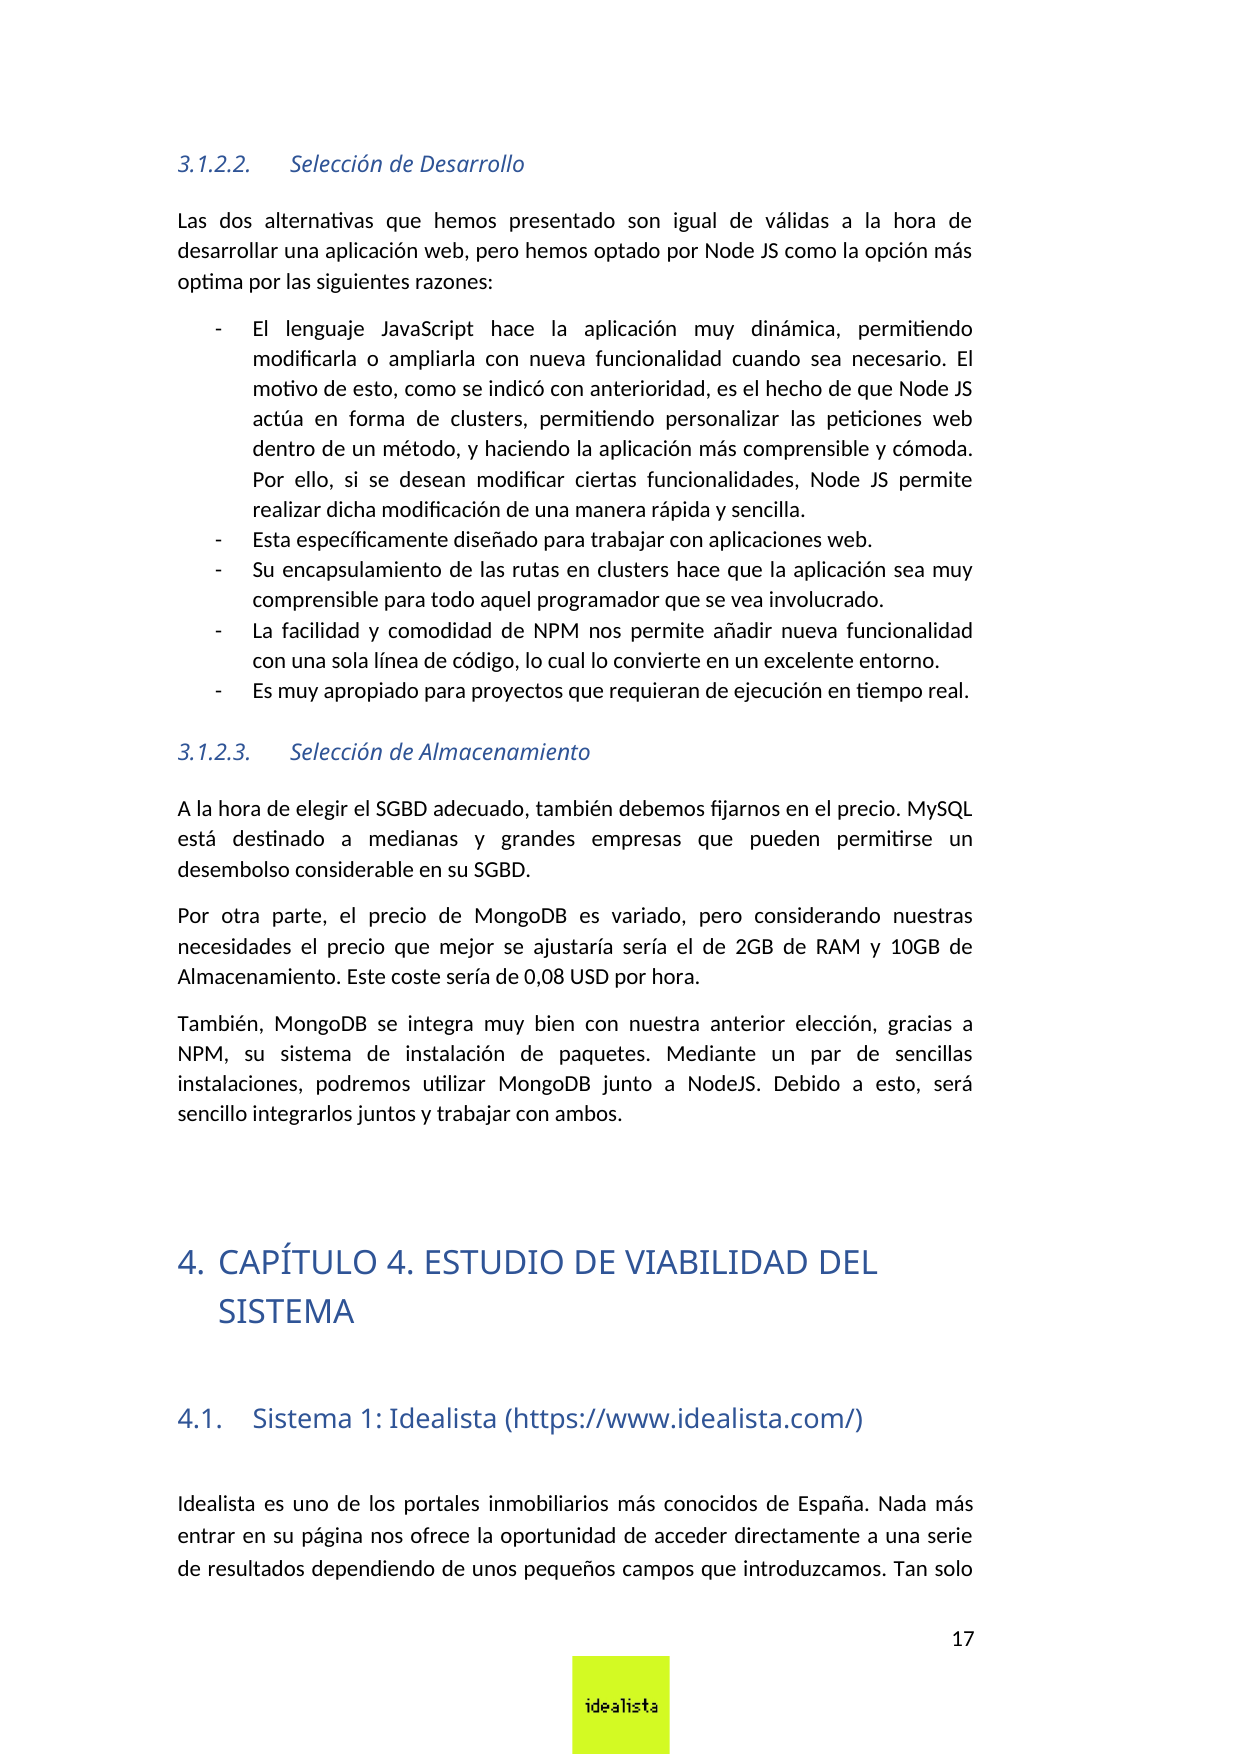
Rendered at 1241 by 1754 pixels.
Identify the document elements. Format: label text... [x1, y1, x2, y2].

list Su encapsulamiento de las rutas en clusters hace que la aplicación sea muy comprensible para todo aquel programador que se vea involucrado. [215, 555, 974, 614]
text A la hora de elegir el SGBD adecuado, también debemos fijarnos en el precio. MySQL está destinado a medianas y grandes empresas que pueden permitirse un desembolso considerable en su SGBD. [177, 794, 974, 883]
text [177, 1489, 974, 1582]
subtitle CAPÍTULO 4. ESTUDIO DE VIABILIDAD DEL SISTEMA [177, 1239, 974, 1333]
subtitle Selección de Almacenamiento [177, 736, 974, 767]
list La facilidad y comodidad de NPM nos permite añadir nueva funcionalidad con una sola línea de código, lo cual lo convierte en un excelente entorno. [215, 616, 974, 674]
list Es muy apropiado para proyectos que requieran de ejecución en tiempo real. [215, 676, 974, 704]
text También, MongoDB se integra muy bien con nuestra anterior elección, gracias a NPM, su sistema de instalación de paquetes. Mediante un par de sencillas instalaciones, podremos utilizar MongoDB junto a NodeJS. Debido a esto, será sencillo integrarlos juntos y trabajar con ambos. [177, 1009, 974, 1128]
list El lenguaje JavaScript hace la aplicación muy dinámica, permitiendo modificarla o ampliarla con nueva funcionalidad cuando sea necesario. El motivo de esto, como se indicó con anterioridad, es el hecho de que Node JS actúa en forma de clusters, permitiendo personalizar las peticiones web dentro de un método, y haciendo la aplicación más comprensible y cómoda. Por ello, si se desean modificar ciertas funcionalidades, Node JS permite realizar dicha modificación de una manera rápida y sencilla. [215, 314, 974, 523]
text Las dos alternativas que hemos presentado son igual de válidas a la hora de desarrollar una aplicación web, pero hemos optado por Node JS como la opción más optima por las siguientes razones: [177, 206, 974, 295]
subtitle Sistema 1: Idealista (https://www.idealista.com/) [177, 1399, 974, 1436]
subtitle Selección de Desarrollo [177, 148, 974, 179]
picture [572, 1656, 670, 1754]
text Por otra parte, el precio de MongoDB es variado, pero considerando nuestras necesidades el precio que mejor se ajustaría sería el de 2GB de RAM y 10GB de Almacenamiento. Este coste sería de 0,08 USD por hora. [177, 902, 974, 990]
list Esta específicamente diseñado para trabajar con aplicaciones web. [215, 525, 974, 553]
